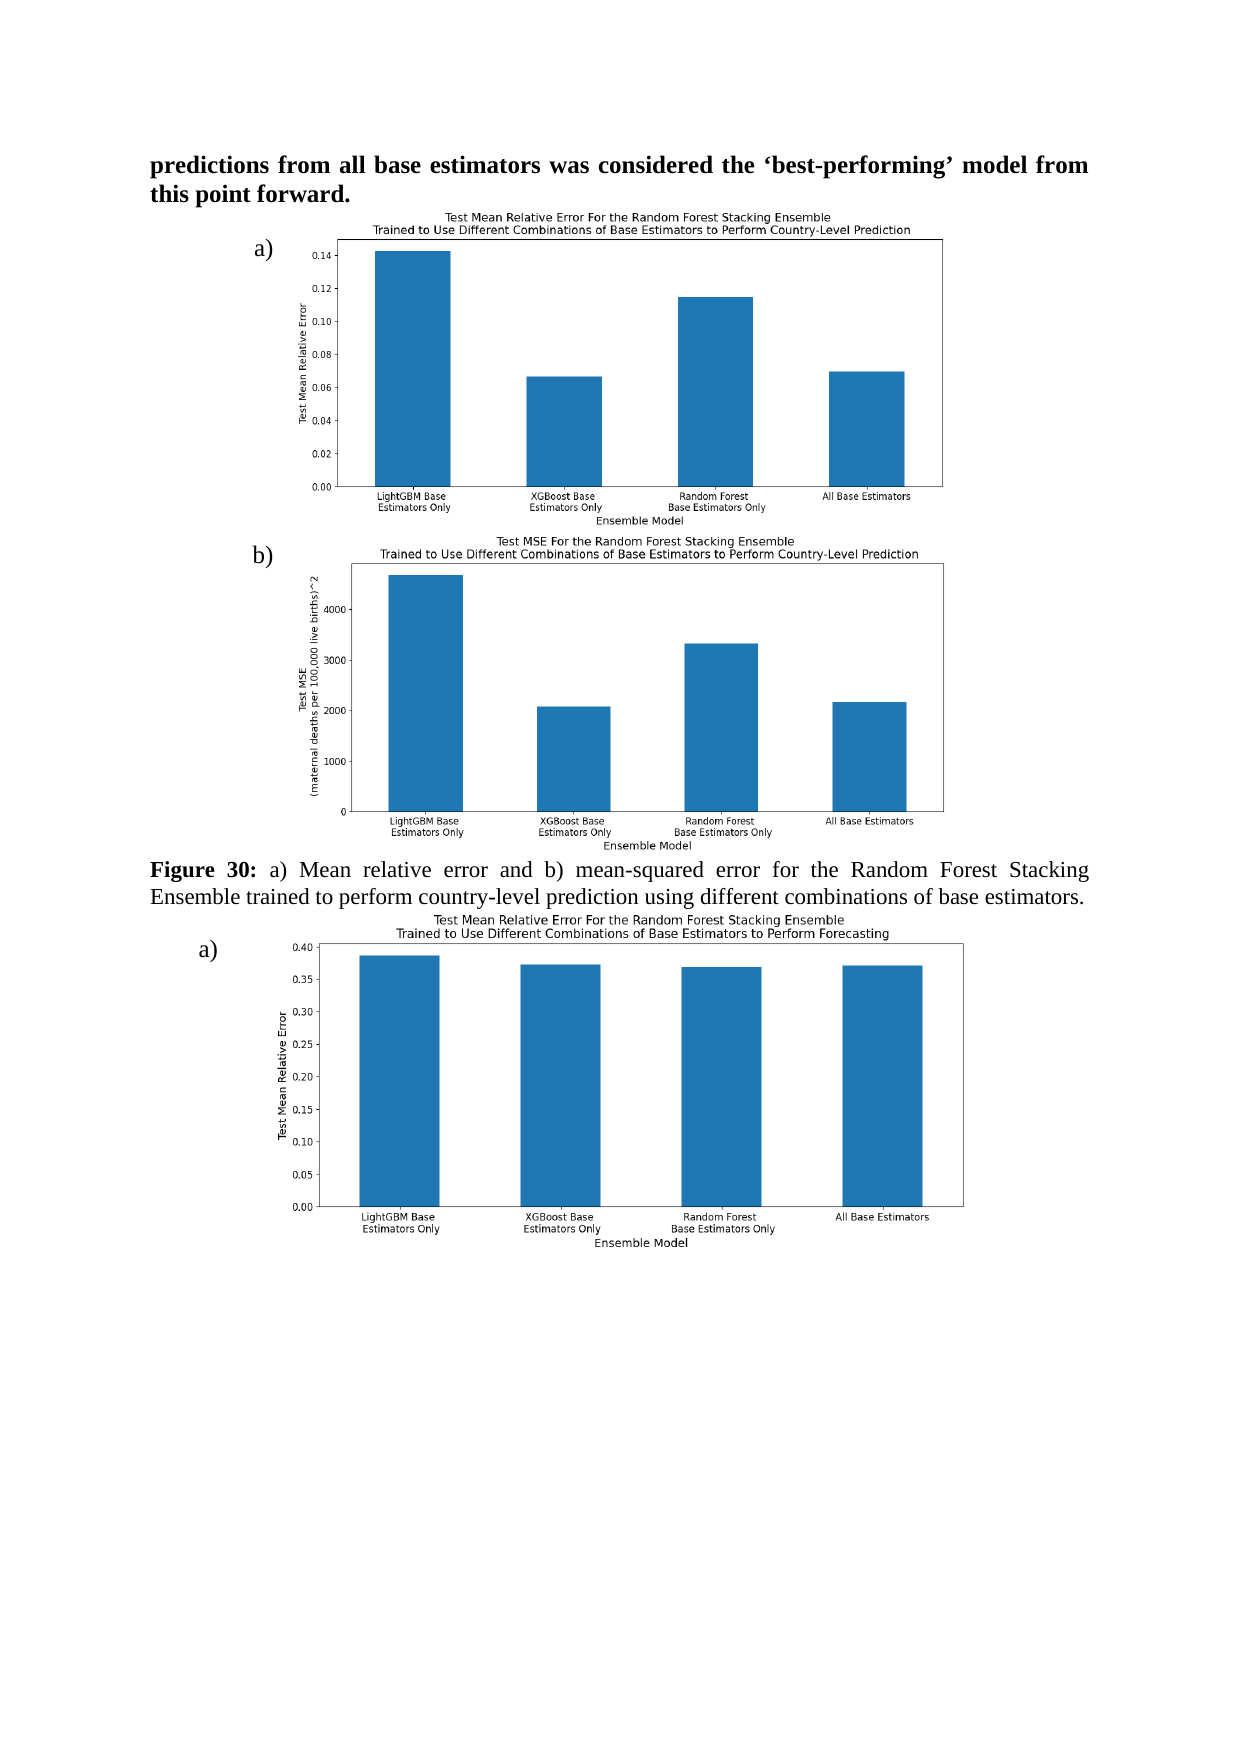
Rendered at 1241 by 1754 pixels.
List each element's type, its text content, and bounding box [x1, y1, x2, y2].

picture [272, 909, 968, 1255]
text Figure 30: a) Mean relative error and b) mean-squared error for the Random Forest Stacking Ensemble trained to perform country-level prediction using different combinations of base estimators. [150, 857, 1090, 909]
picture [293, 207, 948, 857]
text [150, 150, 1090, 207]
